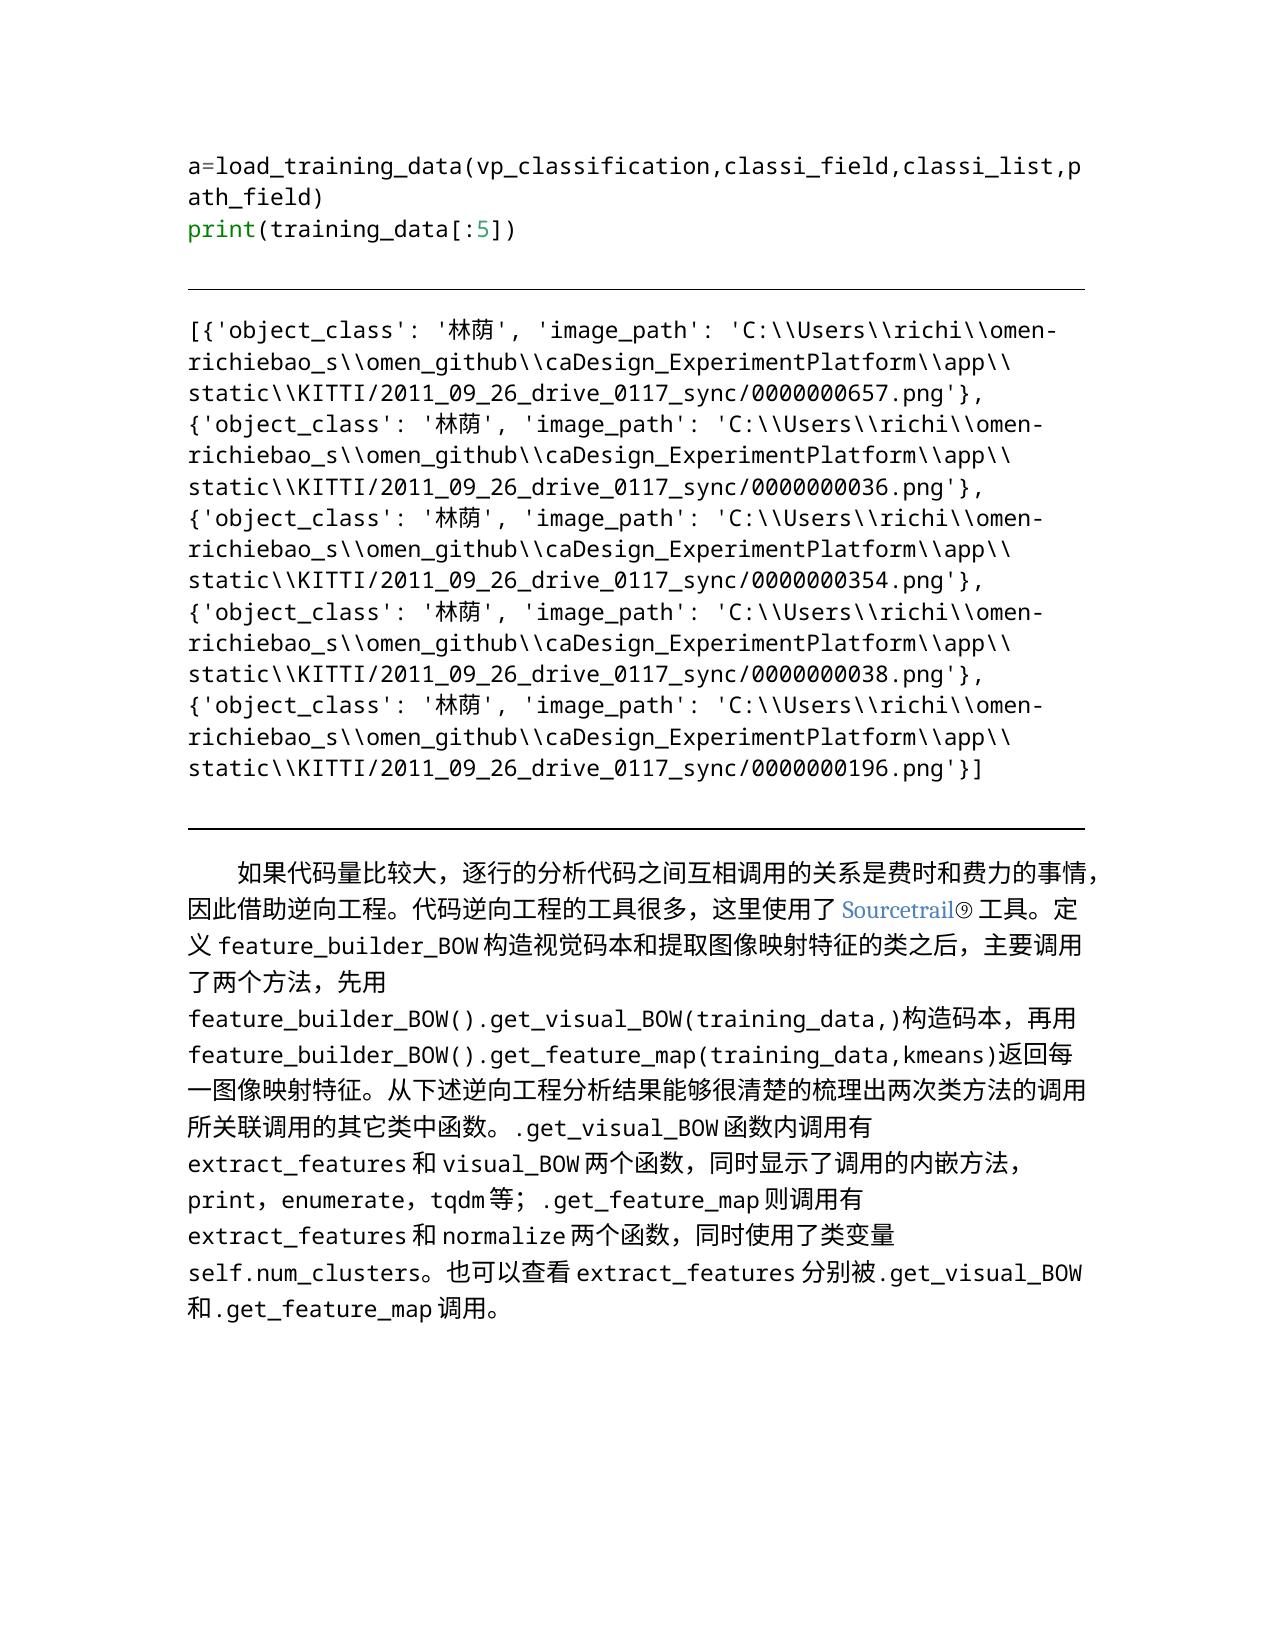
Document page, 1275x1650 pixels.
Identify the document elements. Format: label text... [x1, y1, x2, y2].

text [187, 150, 1087, 244]
text [{'object_class': '林荫', 'image_path': 'C:\\Users\\richi\\omen-richiebao_s\\omen_github\\caDesign_ExperimentPlatform\\app\\static\\KITTI/2011_09_26_drive_0117_sync/0000000657.png'}, {'object_class': '林荫', 'image_path': 'C:\\Users\\richi\\omen-richiebao_s\\omen_github\\caDesign_ExperimentPlatform\\app\\static\\KITTI/2011_09_26_drive_0117_sync/0000000036.png'}, {'object_class': '林荫', 'image_path': 'C:\\Users\\richi\\omen-richiebao_s\\omen_github\\caDesign_ExperimentPlatform\\app\\static\\KITTI/2011_09_26_drive_0117_sync/0000000354.png'}, {'object_class': '林荫', 'image_path': 'C:\\Users\\richi\\omen-richiebao_s\\omen_github\\caDesign_ExperimentPlatform\\app\\static\\KITTI/2011_09_26_drive_0117_sync/0000000038.png'}, {'object_class': '林荫', 'image_path': 'C:\\Users\\richi\\omen-richiebao_s\\omen_github\\caDesign_ExperimentPlatform\\app\\static\\KITTI/2011_09_26_drive_0117_sync/0000000196.png'}] [187, 314, 1087, 783]
text 如果代码量比较大，逐行的分析代码之间互相调用的关系是费时和费力的事情，因此借助逆向工程。代码逆向工程的工具很多，这里使用了Sourcetrail⑨工具。定义feature_builder_BOW构造视觉码本和提取图像映射特征的类之后，主要调用了两个方法，先用feature_builder_BOW().get_visual_BOW(training_data,)构造码本，再用 feature_builder_BOW().get_feature_map(training_data,kmeans)返回每一图像映射特征。从下述逆向工程分析结果能够很清楚的梳理出两次类方法的调用所关联调用的其它类中函数。.get_visual_BOW函数内调用有extract_features和visual_BOW两个函数，同时显示了调用的内嵌方法，print，enumerate，tqdm等；.get_feature_map则调用有extract_features和normalize两个函数，同时使用了类变量self.num_clusters。也可以查看extract_features分别被.get_visual_BOW和.get_feature_map调用。 [187, 853, 1087, 1324]
